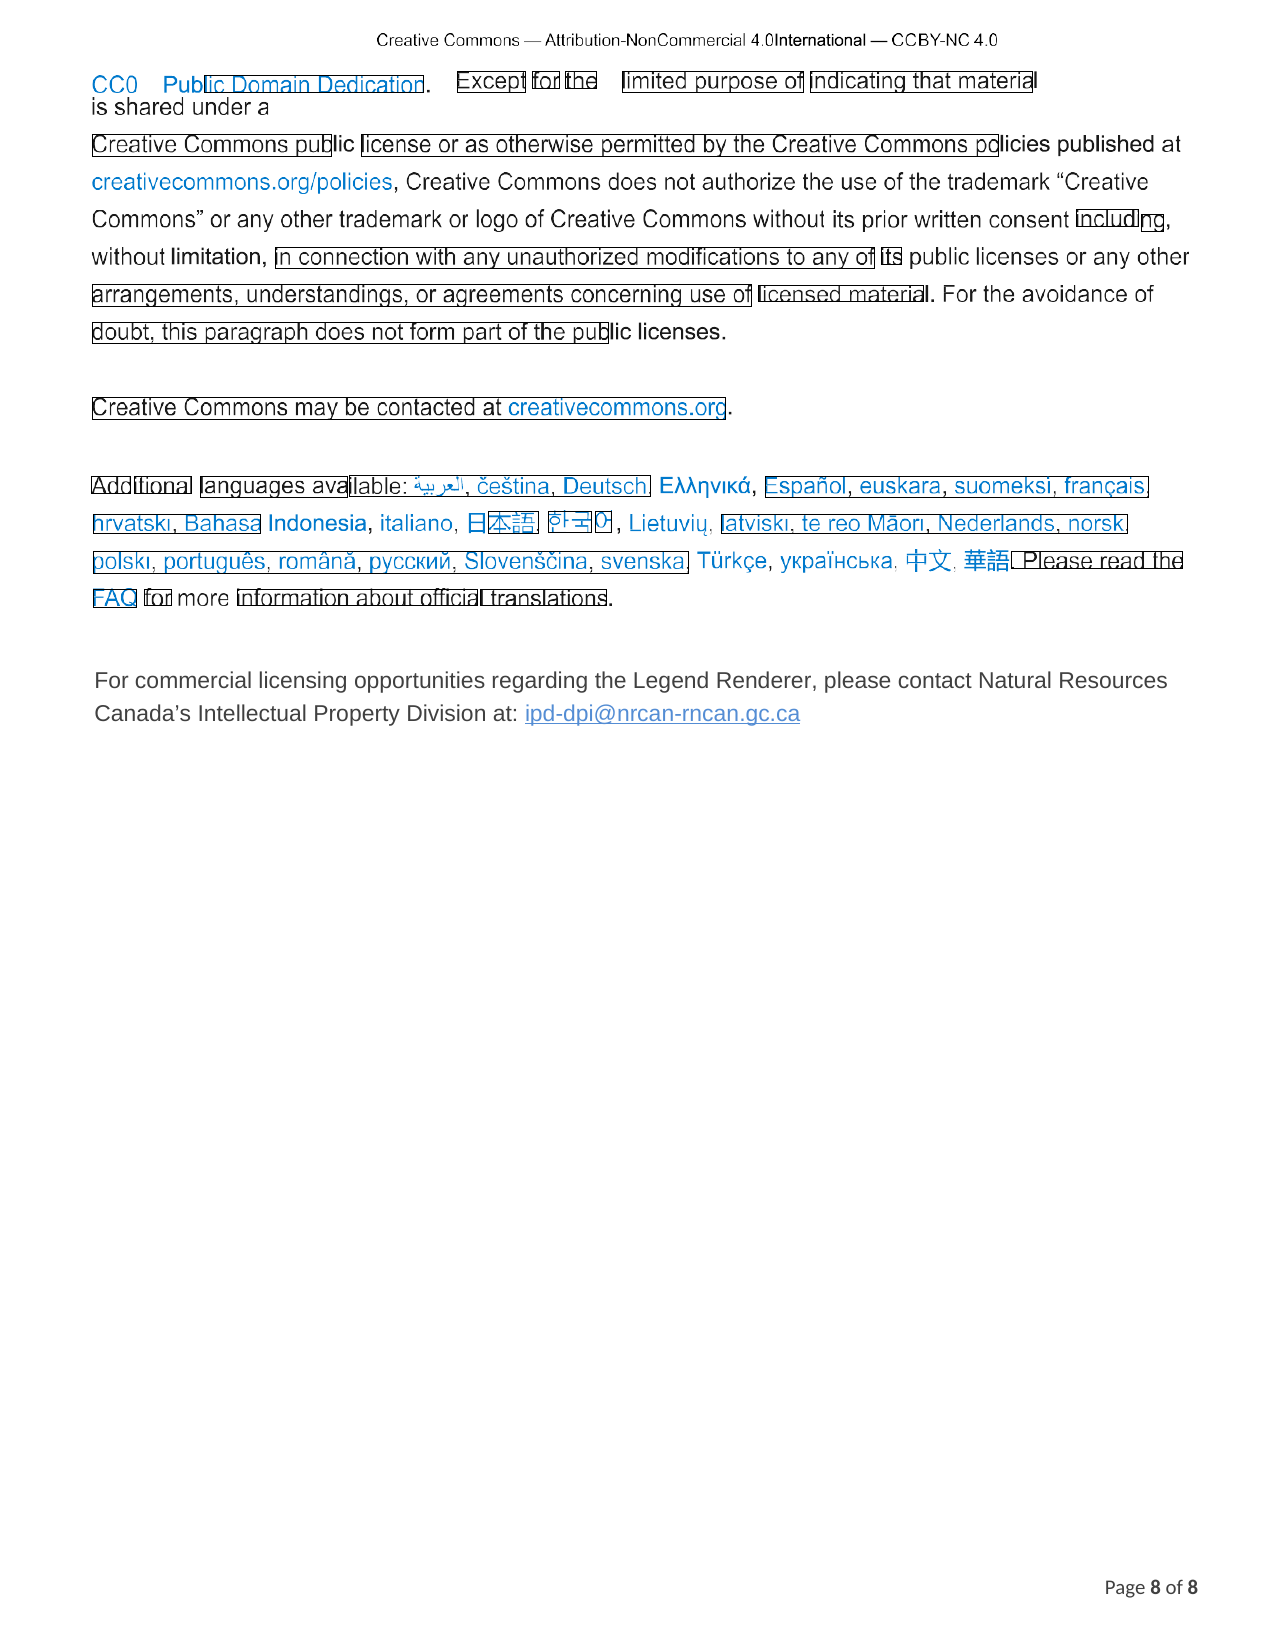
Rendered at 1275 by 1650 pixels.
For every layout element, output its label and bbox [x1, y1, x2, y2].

picture [722, 515, 1127, 533]
picture [135, 477, 191, 493]
picture [205, 76, 423, 92]
picture [92, 172, 1148, 194]
picture [596, 512, 611, 532]
picture [350, 476, 650, 496]
picture [974, 33, 997, 46]
picture [533, 72, 559, 88]
picture [549, 512, 591, 532]
picture [92, 210, 468, 232]
picture [276, 248, 874, 268]
picture [377, 33, 519, 46]
picture [94, 552, 688, 573]
picture [362, 135, 998, 156]
picture [919, 33, 969, 46]
picture [811, 72, 1032, 92]
picture [910, 247, 969, 269]
picture [697, 551, 897, 573]
picture [145, 590, 171, 605]
picture [93, 323, 608, 343]
picture [94, 515, 260, 533]
picture [566, 72, 596, 88]
picture [1077, 210, 1138, 226]
picture [381, 514, 457, 534]
picture [630, 514, 712, 536]
picture [92, 477, 130, 493]
picture [93, 398, 725, 419]
picture [1162, 135, 1181, 152]
picture [93, 285, 751, 306]
picture [906, 549, 956, 572]
picture [524, 33, 773, 46]
picture [458, 72, 525, 92]
picture [623, 72, 803, 92]
picture [91, 247, 165, 265]
picture [94, 590, 136, 607]
picture [1012, 552, 1182, 568]
picture [476, 209, 824, 232]
picture [759, 286, 923, 301]
picture [489, 512, 538, 533]
picture [178, 593, 229, 606]
picture [976, 247, 1189, 269]
picture [481, 590, 606, 605]
picture [882, 248, 901, 264]
picture [766, 477, 1148, 497]
picture [238, 590, 477, 605]
picture [92, 97, 269, 115]
picture [1142, 215, 1163, 231]
picture [892, 33, 916, 46]
picture [833, 210, 1069, 232]
picture [92, 75, 137, 93]
picture [943, 285, 1154, 302]
picture [93, 135, 331, 156]
picture [201, 477, 347, 497]
